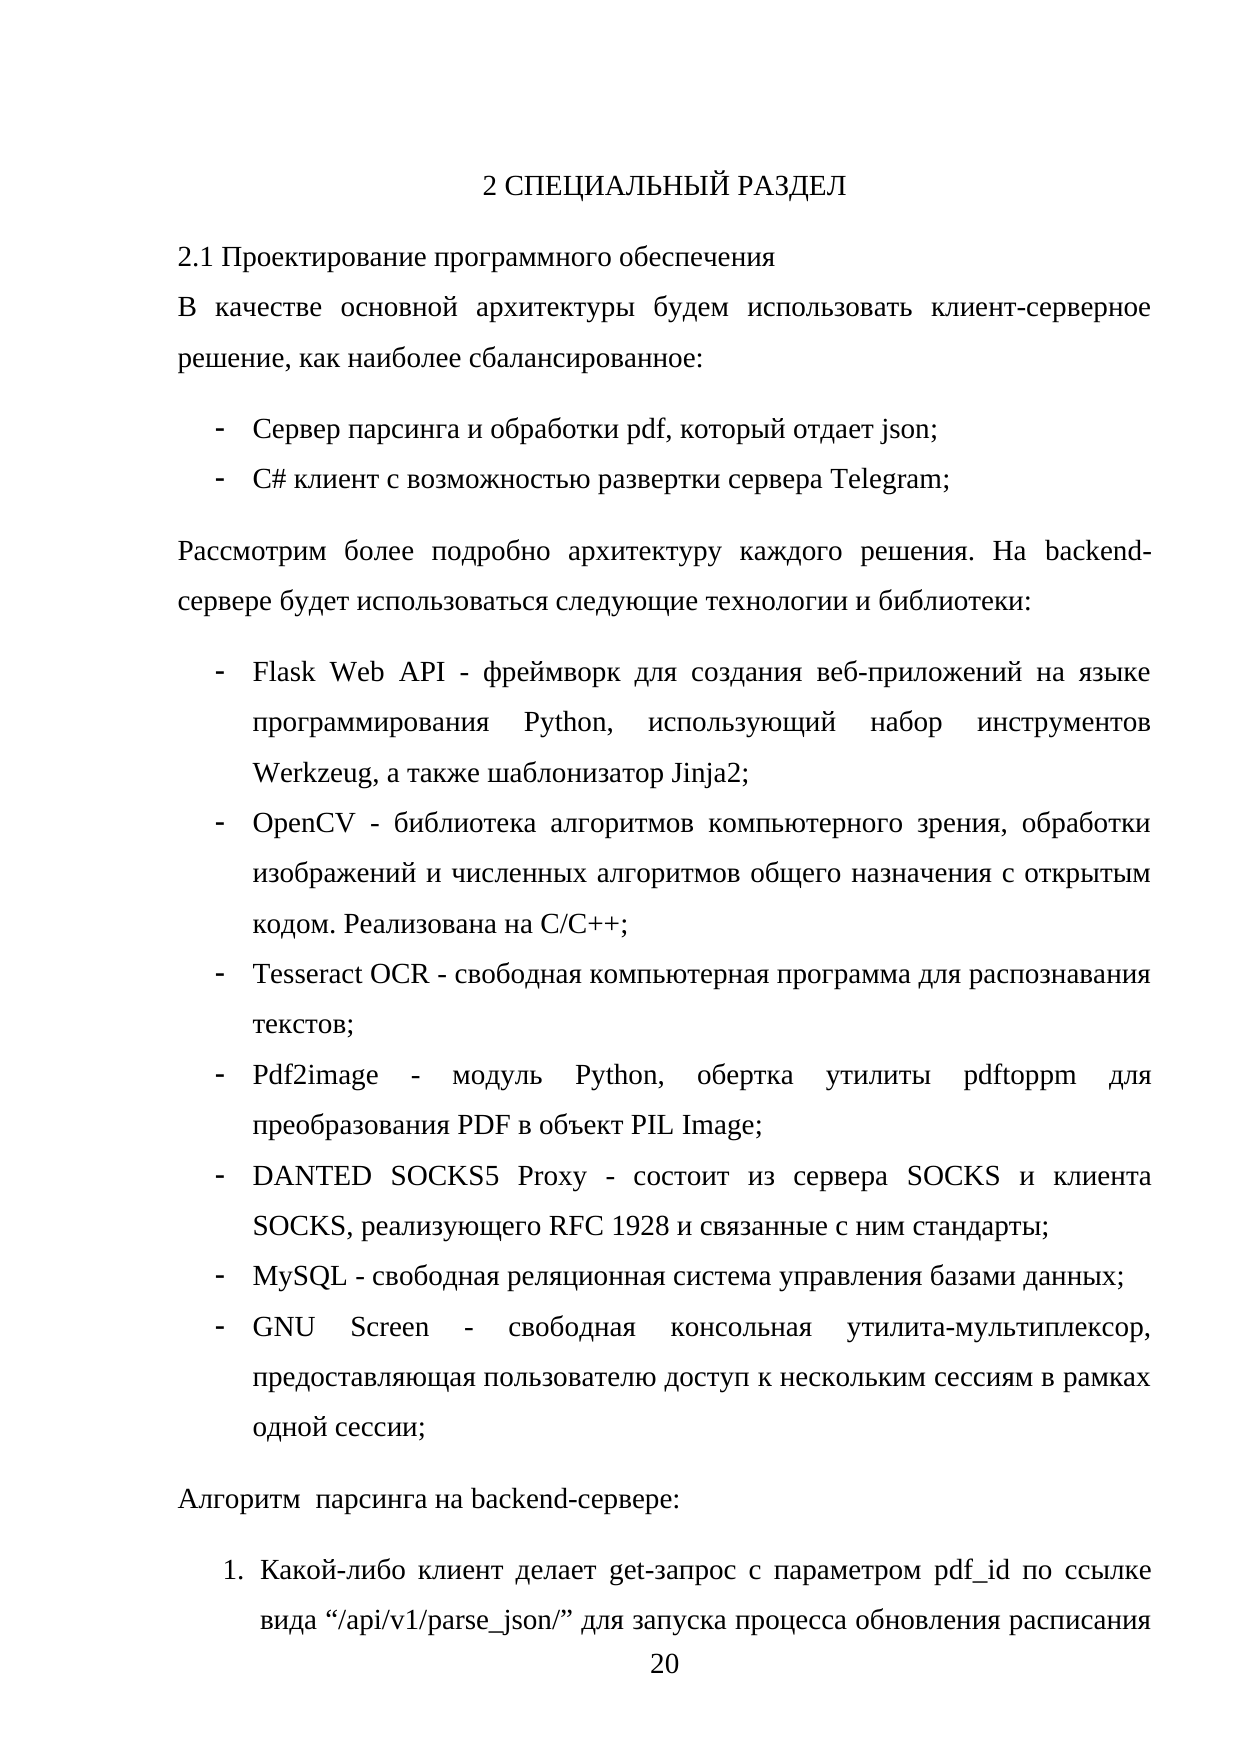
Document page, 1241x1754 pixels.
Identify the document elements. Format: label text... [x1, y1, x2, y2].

list MySQL - свободная реляционная система управления базами данных; [215, 1258, 1152, 1292]
list OpenCV - библиотека алгоритмов компьютерного зрения, обработки изображений и численных алгоритмов общего назначения с открытым кодом. Реализована на C/C++; [215, 805, 1152, 939]
list DANTED SOCKS5 Proxy - состоит из сервера SOCKS и клиента SOCKS, реализующего RFC 1928 и связанные с ним стандарты; [215, 1158, 1152, 1242]
list C# клиент с возможностью развертки сервера Telegram; [215, 461, 1152, 495]
list Tesseract OCR - свободная компьютерная программа для распознавания текстов; [215, 956, 1152, 1040]
text В качестве основной архитектуры будем использовать клиент-серверное решение, как наиболее сбалансированное: [177, 289, 1152, 373]
subtitle 2.1 Проектирование программного обеспечения [177, 239, 1152, 273]
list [222, 1552, 1152, 1636]
subtitle 2 СПЕЦИАЛЬНЫЙ РАЗДЕЛ [177, 168, 1152, 202]
list Сервер парсинга и обработки pdf, который отдает json; [215, 411, 1152, 445]
list GNU Screen - свободная консольная утилита-мультиплексор, предоставляющая пользователю доступ к нескольким сессиям в рамках одной сессии; [215, 1309, 1152, 1443]
text Алгоритм парсинга на backend-сервере: [177, 1481, 1152, 1514]
list Pdf2image - модуль Python, обертка утилиты pdftoppm для преобразования PDF в объект PIL Image; [215, 1057, 1152, 1141]
list Flask Web API - фреймворк для создания веб-приложений на языке программирования Python, использующий набор инструментов Werkzeug, а также шаблонизатор Jinja2; [215, 654, 1152, 788]
text Рассмотрим более подробно архитектуру каждого решения. На backend-сервере будет использоваться следующие технологии и библиотеки: [177, 533, 1152, 617]
